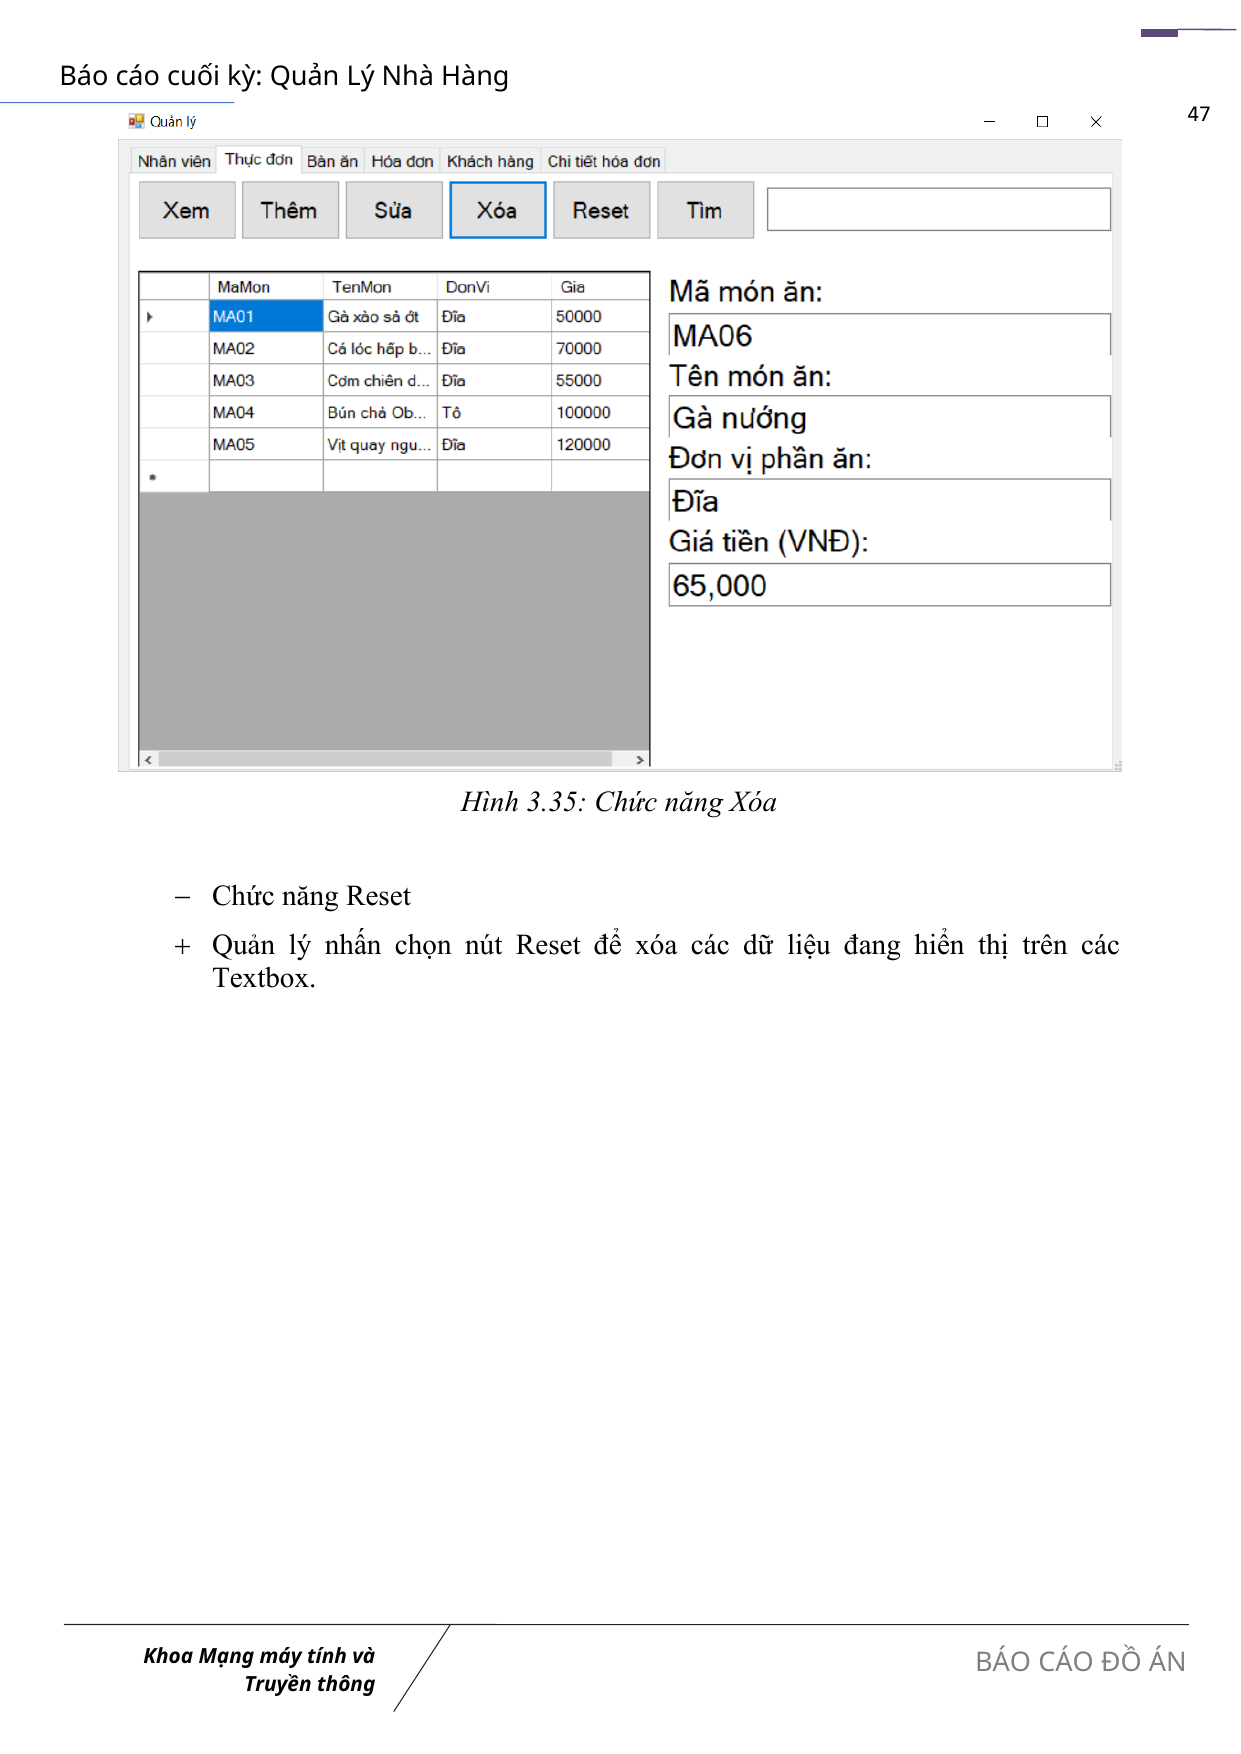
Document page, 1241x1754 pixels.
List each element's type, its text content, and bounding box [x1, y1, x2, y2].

list Chức năng Reset [174, 876, 1122, 912]
text Hình 3.35: Chức năng Xóa [118, 784, 1122, 818]
list Quản lý nhấn chọn nút Reset để xóa các dữ liệu đang hiển thị trên các Textbox. [174, 925, 1122, 994]
picture [118, 105, 1123, 772]
